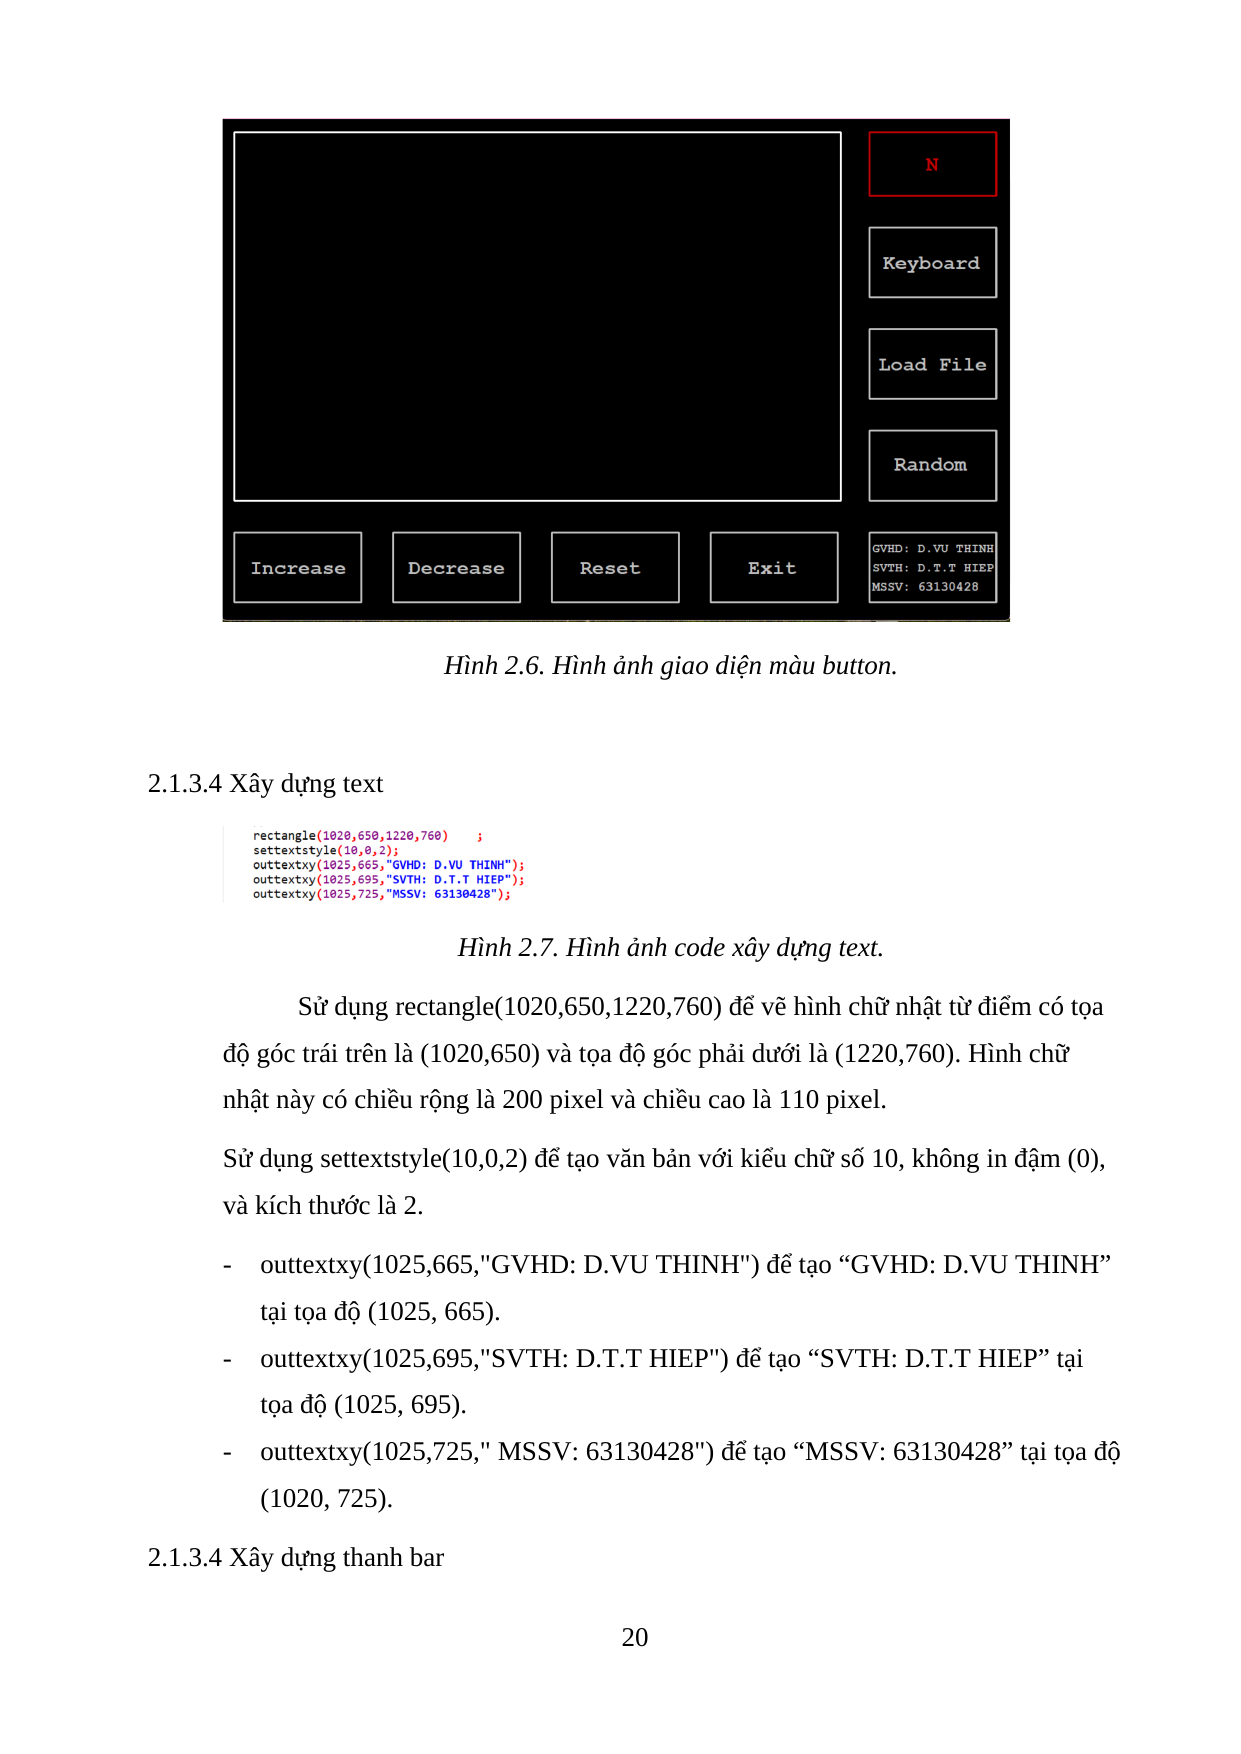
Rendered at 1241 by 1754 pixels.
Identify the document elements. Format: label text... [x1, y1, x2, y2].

text 2.1.3.4 Xây dựng text [148, 768, 1122, 799]
text Hình 2.6. Hình ảnh giao diện màu button. [223, 649, 1122, 680]
picture [222, 826, 694, 903]
text 2.1.3.4 Xây dựng thanh bar [148, 1541, 1122, 1572]
picture [222, 118, 1011, 622]
list outtextxy(1025,665,"GVHD: D.VU THINH") để tạo “GVHD: D.VU THINH” tại tọa độ (1025, 665). [223, 1248, 1122, 1326]
text Hình 2.7. Hình ảnh code xây dựng text. [223, 931, 1122, 962]
list outtextxy(1025,725," MSSV: 63130428") để tạo “MSSV: 63130428” tại tọa độ (1020, 725). [223, 1435, 1122, 1513]
text Sử dụng settextstyle(10,0,2) để tạo văn bản với kiểu chữ số 10, không in đậm (0), và kích thước là 2. [223, 1142, 1122, 1220]
list outtextxy(1025,695,"SVTH: D.T.T HIEP") để tạo “SVTH: D.T.T HIEP” tại tọa độ (1025, 695). [223, 1342, 1122, 1419]
text Sử dụng rectangle(1020,650,1220,760) để vẽ hình chữ nhật từ điểm có tọa độ góc trái trên là (1020,650) và tọa độ góc phải dưới là (1220,760). Hình chữ nhật này có chiều rộng là 200 pixel và chiều cao là 110 pixel. [223, 990, 1122, 1114]
